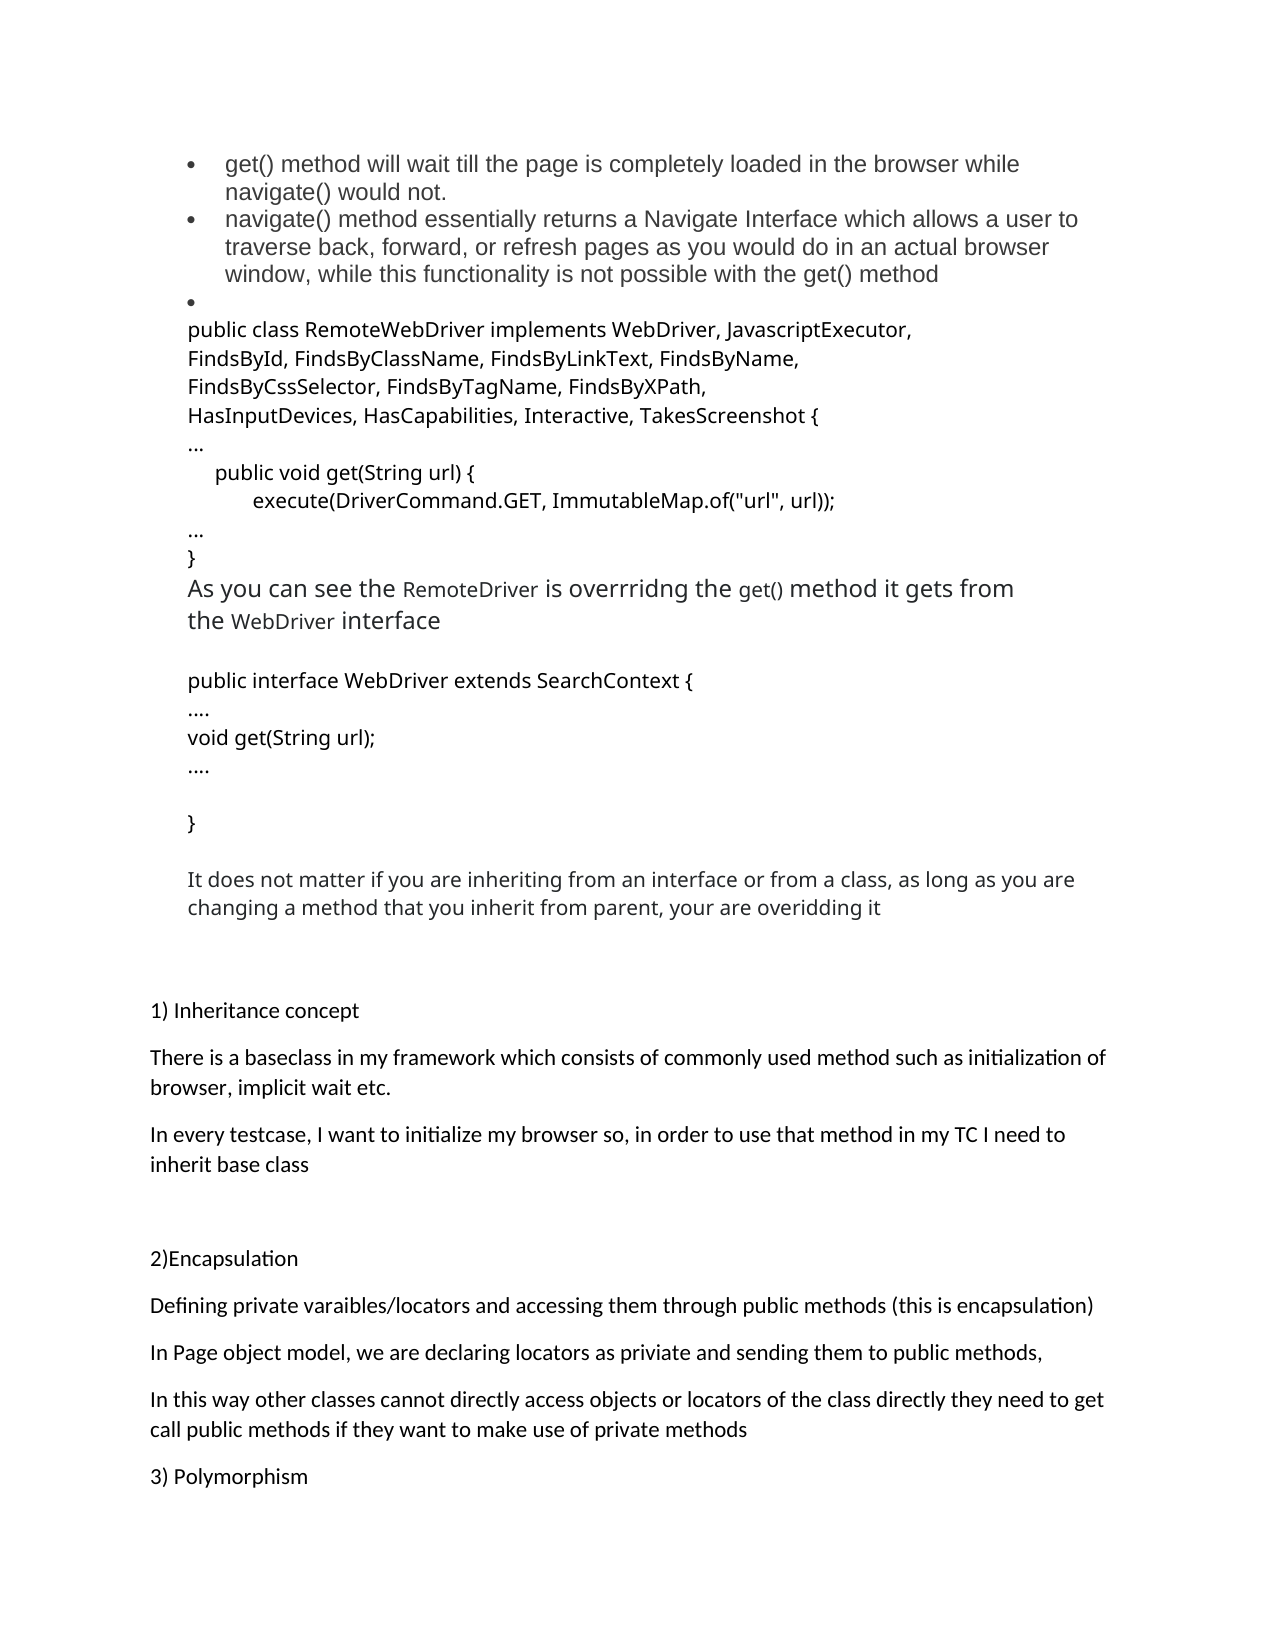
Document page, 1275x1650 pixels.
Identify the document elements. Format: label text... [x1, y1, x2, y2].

text In Page object model, we are declaring locators as priviate and sending them to public methods, [150, 1338, 1125, 1366]
text HasInputDevices, HasCapabilities, Interactive, TakesScreenshot { [187, 401, 1125, 429]
text execute(DriverCommand.GET, ImmutableMap.of("url", url)); [187, 486, 1125, 515]
text There is a baseclass in my framework which consists of commonly used method such as initialization of browser, implicit wait etc. [150, 1043, 1125, 1101]
text public class RemoteWebDriver implements WebDriver, JavascriptExecutor, [187, 316, 1125, 344]
text } [187, 808, 1125, 837]
text .... [187, 751, 1125, 780]
text As you can see the RemoteDriver is overrridng the get() method it gets from the WebDriver interface [187, 572, 1125, 637]
text 2)Encapsulation [150, 1244, 1125, 1272]
text ... [187, 515, 1125, 543]
text In every testcase, I want to initialize my browser so, in order to use that method in my TC I need to inherit base class [150, 1120, 1125, 1178]
text 1) Inheritance concept [150, 996, 1125, 1024]
text In this way other classes cannot directly access objects or locators of the class directly they need to get call public methods if they want to make use of private methods [150, 1385, 1125, 1443]
text .... [187, 694, 1125, 723]
text void get(String url); [187, 723, 1125, 751]
list navigate() method essentially returns a Navigate Interface which allows a user to traverse back, forward, or refresh pages as you would do in an actual browser window, while this functionality is not possible with the get() method [187, 205, 1125, 288]
text 3) Polymorphism [150, 1462, 1125, 1490]
text Defining private varaibles/locators and accessing them through public methods (this is encapsulation) [150, 1291, 1125, 1319]
text ... [187, 429, 1125, 458]
list get() method will wait till the page is completely loaded in the browser while navigate() would not. [187, 150, 1125, 205]
text } [187, 543, 1125, 572]
text FindsById, FindsByClassName, FindsByLinkText, FindsByName, [187, 344, 1125, 372]
text public void get(String url) { [187, 458, 1125, 486]
text public interface WebDriver extends SearchContext { [187, 666, 1125, 694]
text It does not matter if you are inheriting from an interface or from a class, as long as you are changing a method that you inherit from parent, your are overidding it [187, 865, 1125, 922]
text FindsByCssSelector, FindsByTagName, FindsByXPath, [187, 372, 1125, 401]
